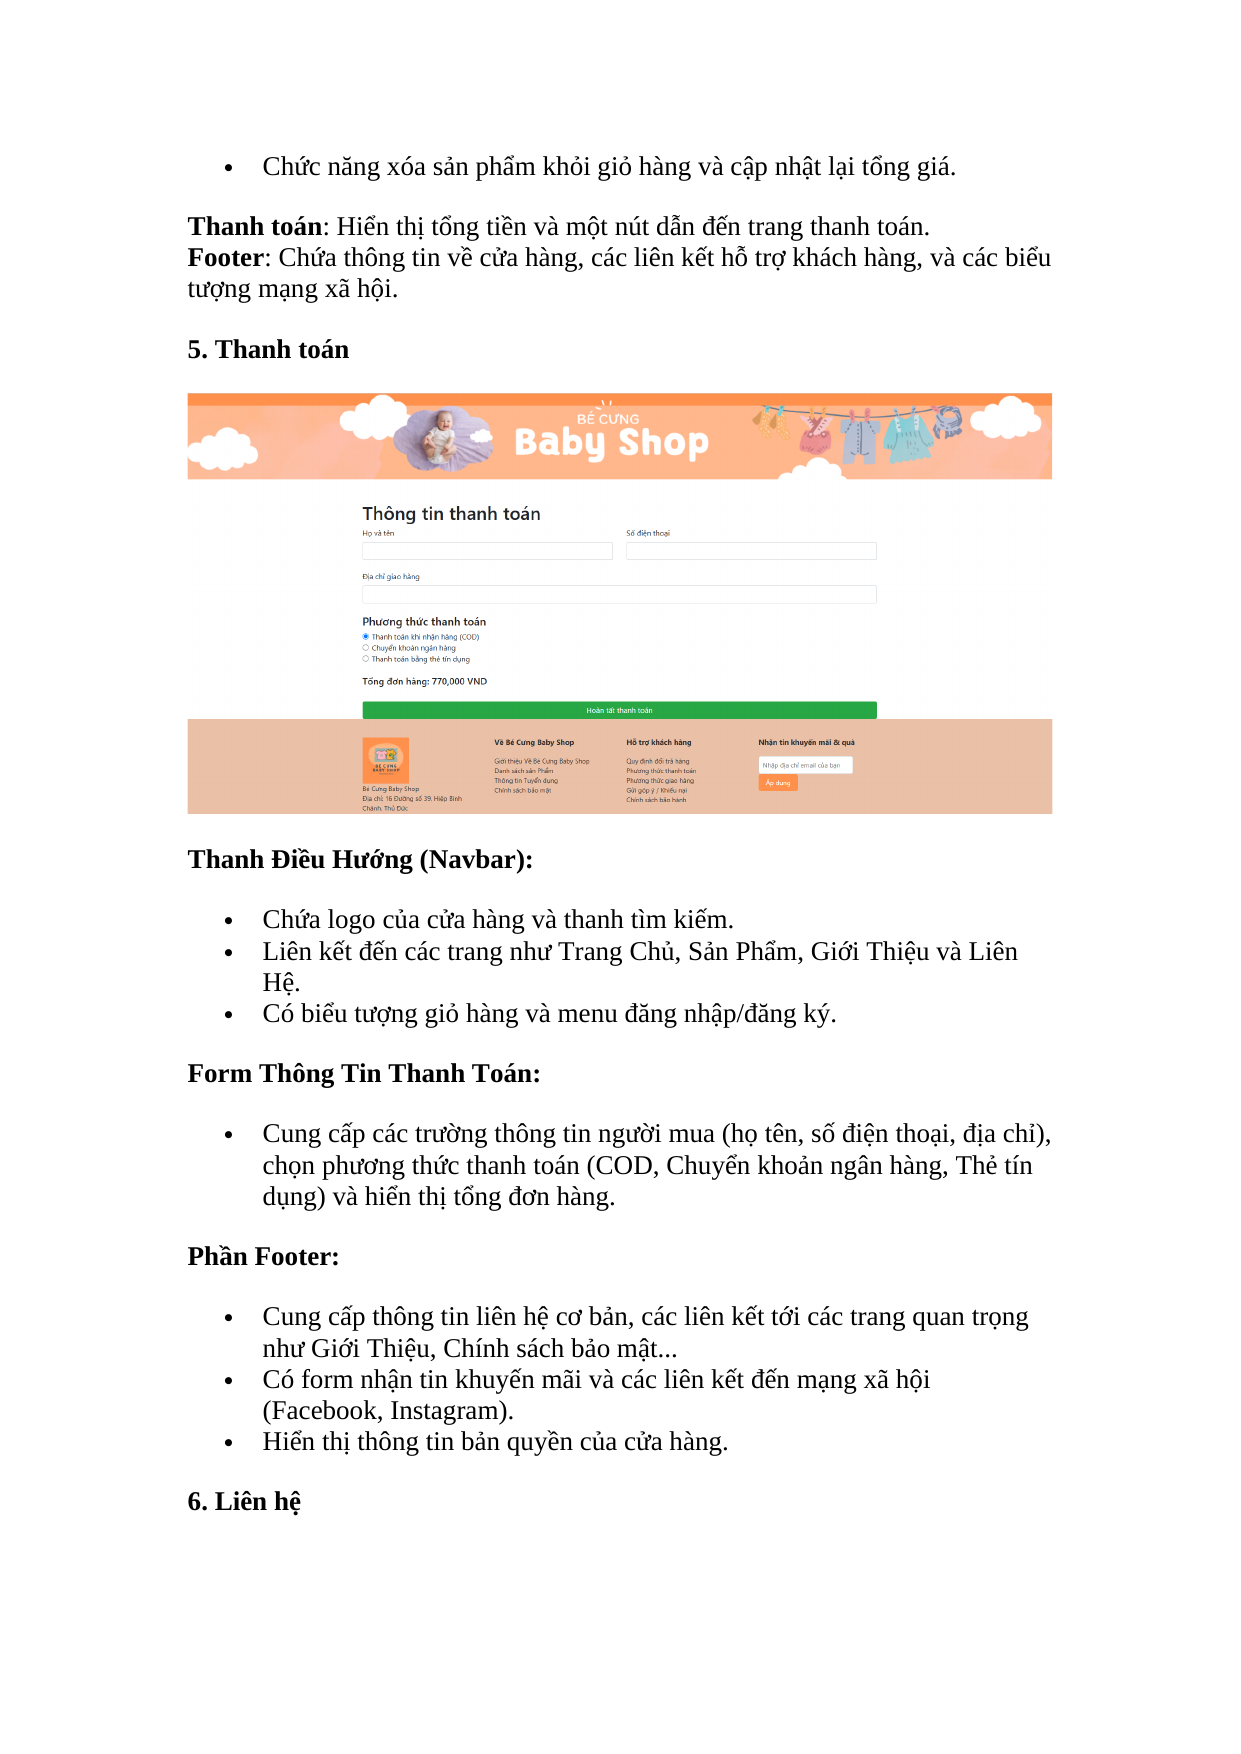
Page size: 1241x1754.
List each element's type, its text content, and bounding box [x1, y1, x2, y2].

text Thanh toán: Hiển thị tổng tiền và một nút dẫn đến trang thanh toán. [187, 210, 1053, 241]
list Liên hệ [187, 1485, 1053, 1517]
picture [187, 393, 1053, 814]
subtitle Phần Footer: [187, 1240, 1053, 1271]
list Cung cấp thông tin liên hệ cơ bản, các liên kết tới các trang quan trọng như Giới Thiệu, Chính sách bảo mật... [225, 1301, 1053, 1363]
list Liên kết đến các trang như Trang Chủ, Sản Phẩm, Giới Thiệu và Liên Hệ. [225, 935, 1053, 997]
list Thanh toán [187, 333, 1053, 364]
list Chức năng xóa sản phẩm khỏi giỏ hàng và cập nhật lại tổng giá. [225, 150, 1053, 181]
list Hiển thị thông tin bản quyền của cửa hàng. [225, 1425, 1053, 1456]
subtitle Form Thông Tin Thanh Toán: [187, 1057, 1053, 1088]
subtitle Thanh Điều Hướng (Navbar): [187, 843, 1053, 874]
list Chứa logo của cửa hàng và thanh tìm kiếm. [225, 903, 1053, 935]
list Có biểu tượng giỏ hàng và menu đăng nhập/đăng ký. [225, 997, 1053, 1028]
list Cung cấp các trường thông tin người mua (họ tên, số điện thoại, địa chỉ), chọn phương thức thanh toán (COD, Chuyển khoản ngân hàng, Thẻ tín dụng) và hiển thị tổng đơn hàng. [225, 1118, 1053, 1211]
list Có form nhận tin khuyến mãi và các liên kết đến mạng xã hội (Facebook, Instagram). [225, 1363, 1053, 1425]
text Footer: Chứa thông tin về cửa hàng, các liên kết hỗ trợ khách hàng, và các biểu tượng mạng xã hội. [187, 241, 1053, 304]
